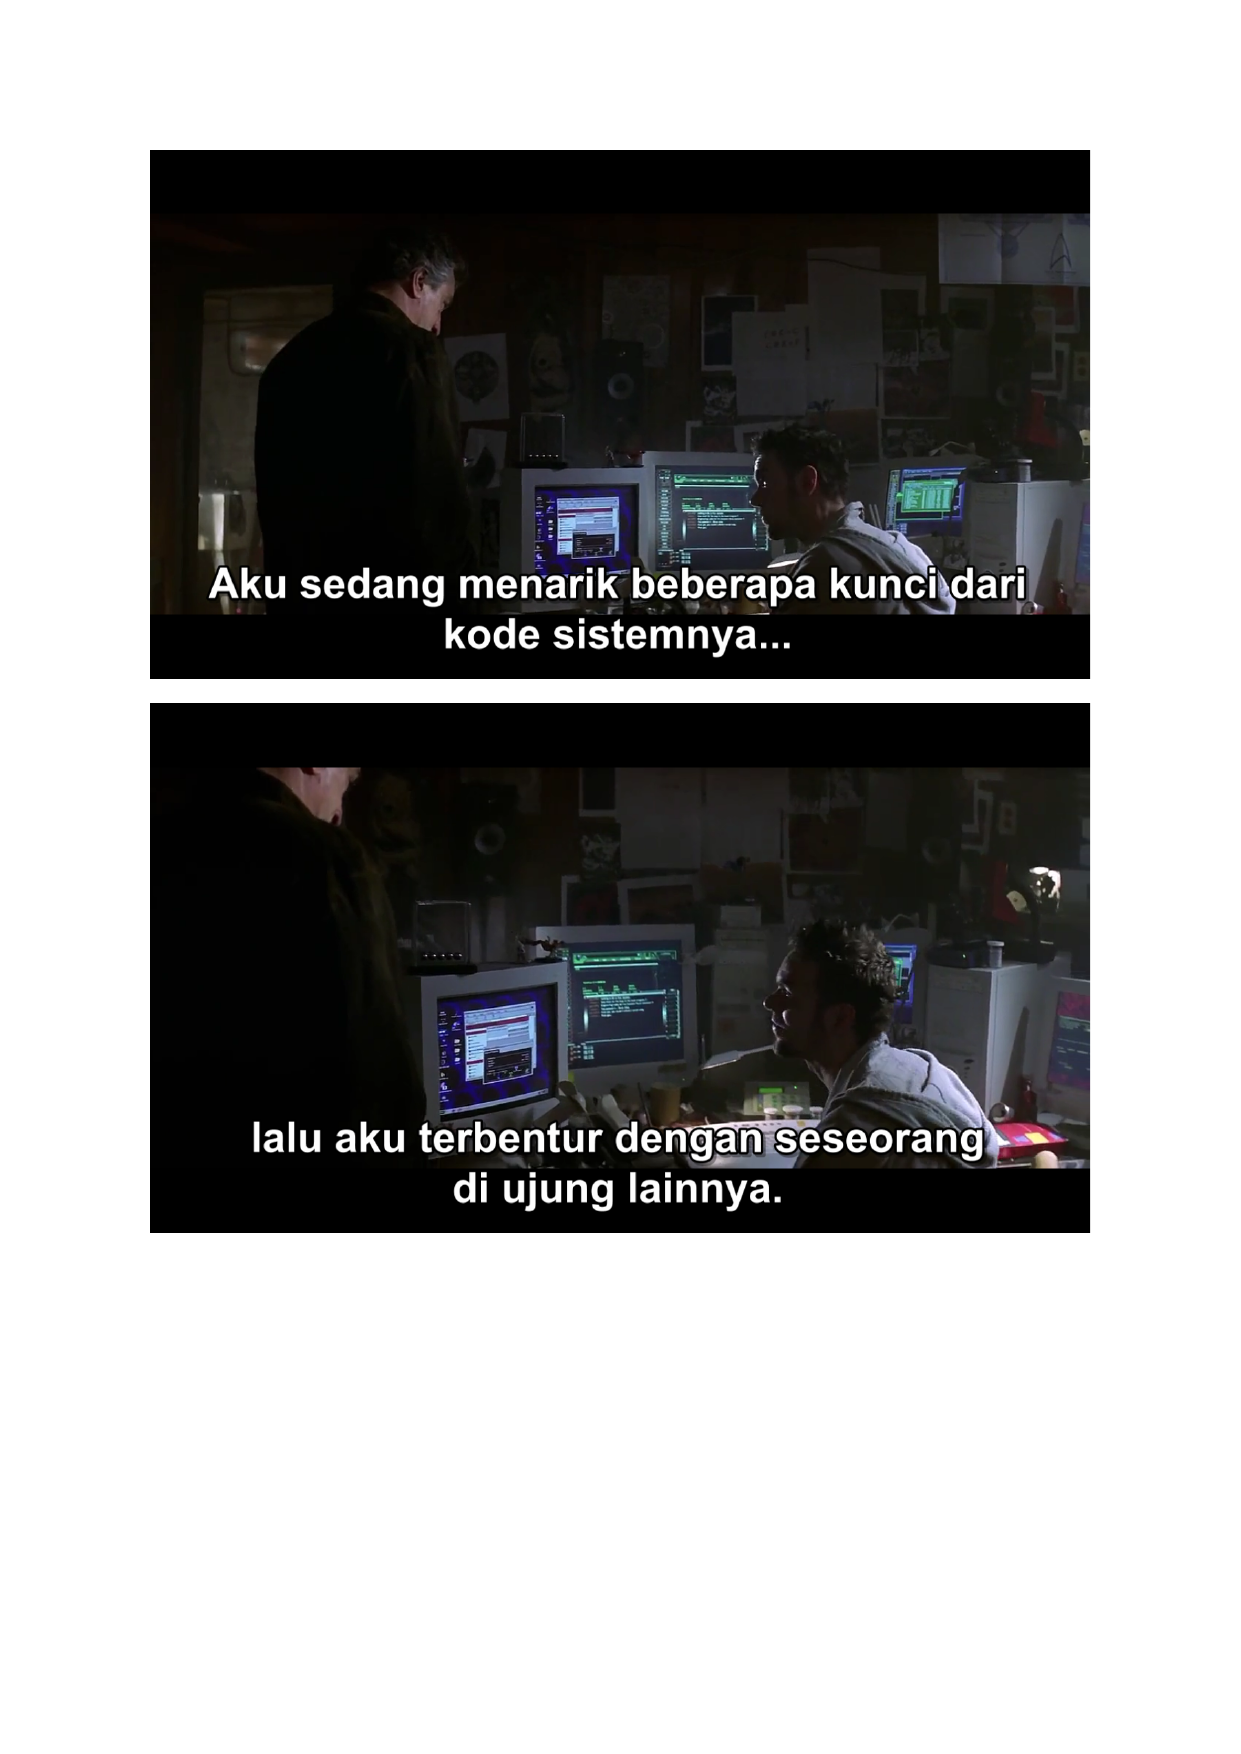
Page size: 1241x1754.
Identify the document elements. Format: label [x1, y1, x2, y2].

picture [150, 150, 1091, 679]
picture [150, 703, 1091, 1233]
